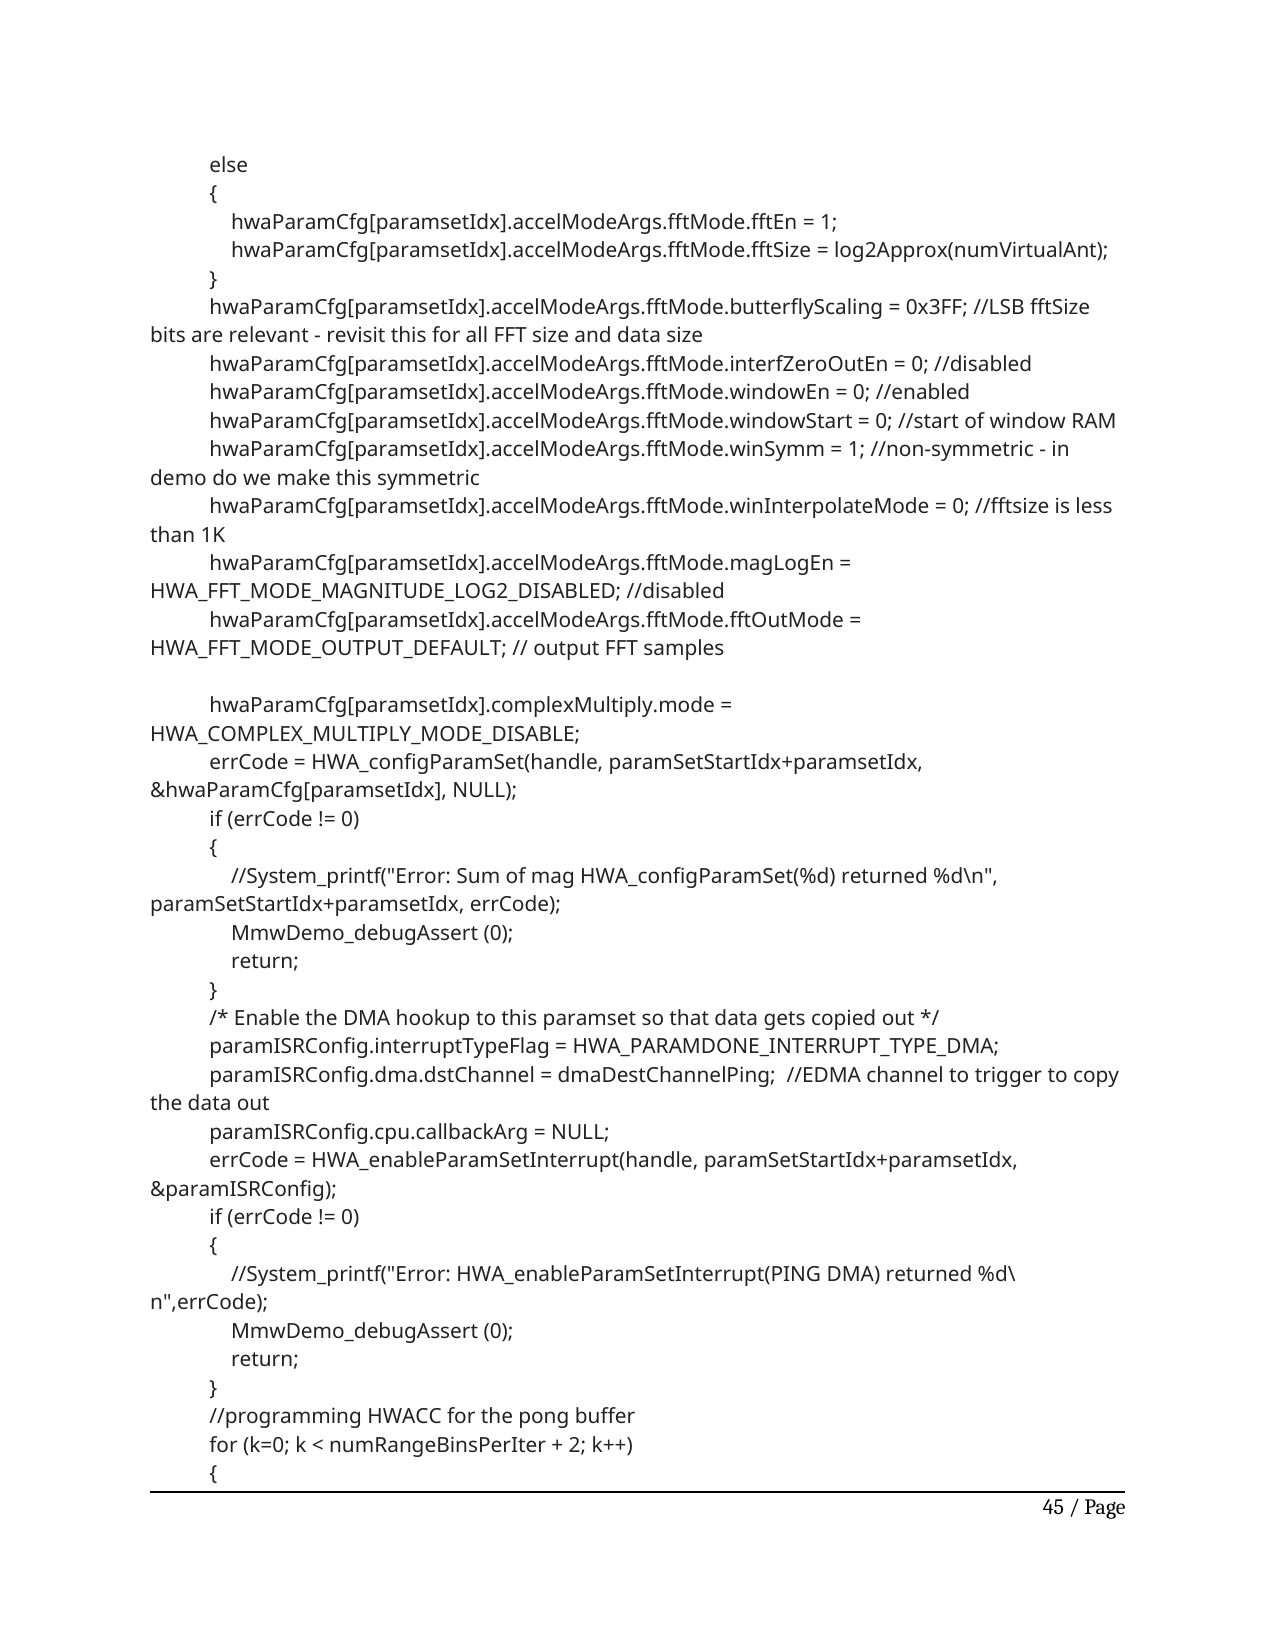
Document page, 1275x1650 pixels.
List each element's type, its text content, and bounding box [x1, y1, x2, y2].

text } [150, 264, 1125, 292]
text hwaParamCfg[paramsetIdx].accelModeArgs.fftMode.butterflyScaling = 0x3FF; //LSB fftSize bits are relevant - revisit this for all FFT size and data size [150, 292, 1125, 349]
text paramISRConfig.interruptTypeFlag = HWA_PARAMDONE_INTERRUPT_TYPE_DMA; [150, 1032, 1125, 1060]
text //System_printf("Error: Sum of mag HWA_configParamSet(%d) returned %d\n", paramSetStartIdx+paramsetIdx, errCode); [150, 861, 1125, 918]
text hwaParamCfg[paramsetIdx].accelModeArgs.fftMode.interfZeroOutEn = 0; //disabled [150, 349, 1125, 377]
text //programming HWACC for the pong buffer [150, 1401, 1125, 1430]
text //System_printf("Error: HWA_enableParamSetInterrupt(PING DMA) returned %d\n",errCode); [150, 1259, 1125, 1316]
text } [150, 975, 1125, 1003]
text hwaParamCfg[paramsetIdx].accelModeArgs.fftMode.magLogEn = HWA_FFT_MODE_MAGNITUDE_LOG2_DISABLED; //disabled [150, 548, 1125, 605]
text hwaParamCfg[paramsetIdx].accelModeArgs.fftMode.windowStart = 0; //start of window RAM [150, 406, 1125, 434]
text errCode = HWA_configParamSet(handle, paramSetStartIdx+paramsetIdx, &hwaParamCfg[paramsetIdx], NULL); [150, 747, 1125, 804]
text else [150, 150, 1125, 178]
text { [150, 178, 1125, 207]
text hwaParamCfg[paramsetIdx].accelModeArgs.fftMode.winSymm = 1; //non-symmetric - in demo do we make this symmetric [150, 434, 1125, 491]
text MmwDemo_debugAssert (0); [150, 1316, 1125, 1344]
text hwaParamCfg[paramsetIdx].accelModeArgs.fftMode.windowEn = 0; //enabled [150, 377, 1125, 406]
text { [150, 1458, 1125, 1487]
text } [150, 1373, 1125, 1401]
text for (k=0; k < numRangeBinsPerIter + 2; k++) [150, 1430, 1125, 1458]
text /* Enable the DMA hookup to this paramset so that data gets copied out */ [150, 1003, 1125, 1032]
text return; [150, 946, 1125, 975]
text paramISRConfig.dma.dstChannel = dmaDestChannelPing; //EDMA channel to trigger to copy the data out [150, 1060, 1125, 1117]
text MmwDemo_debugAssert (0); [150, 918, 1125, 946]
text hwaParamCfg[paramsetIdx].accelModeArgs.fftMode.winInterpolateMode = 0; //fftsize is less than 1K [150, 491, 1125, 548]
text if (errCode != 0) [150, 804, 1125, 832]
text errCode = HWA_enableParamSetInterrupt(handle, paramSetStartIdx+paramsetIdx, &paramISRConfig); [150, 1145, 1125, 1202]
text hwaParamCfg[paramsetIdx].accelModeArgs.fftMode.fftEn = 1; [150, 207, 1125, 235]
text { [150, 832, 1125, 861]
text paramISRConfig.cpu.callbackArg = NULL; [150, 1117, 1125, 1145]
text hwaParamCfg[paramsetIdx].accelModeArgs.fftMode.fftOutMode = HWA_FFT_MODE_OUTPUT_DEFAULT; // output FFT samples [150, 605, 1125, 662]
text hwaParamCfg[paramsetIdx].complexMultiply.mode = HWA_COMPLEX_MULTIPLY_MODE_DISABLE; [150, 690, 1125, 747]
text { [150, 1231, 1125, 1259]
text hwaParamCfg[paramsetIdx].accelModeArgs.fftMode.fftSize = log2Approx(numVirtualAnt); [150, 235, 1125, 264]
text return; [150, 1344, 1125, 1373]
text if (errCode != 0) [150, 1202, 1125, 1231]
